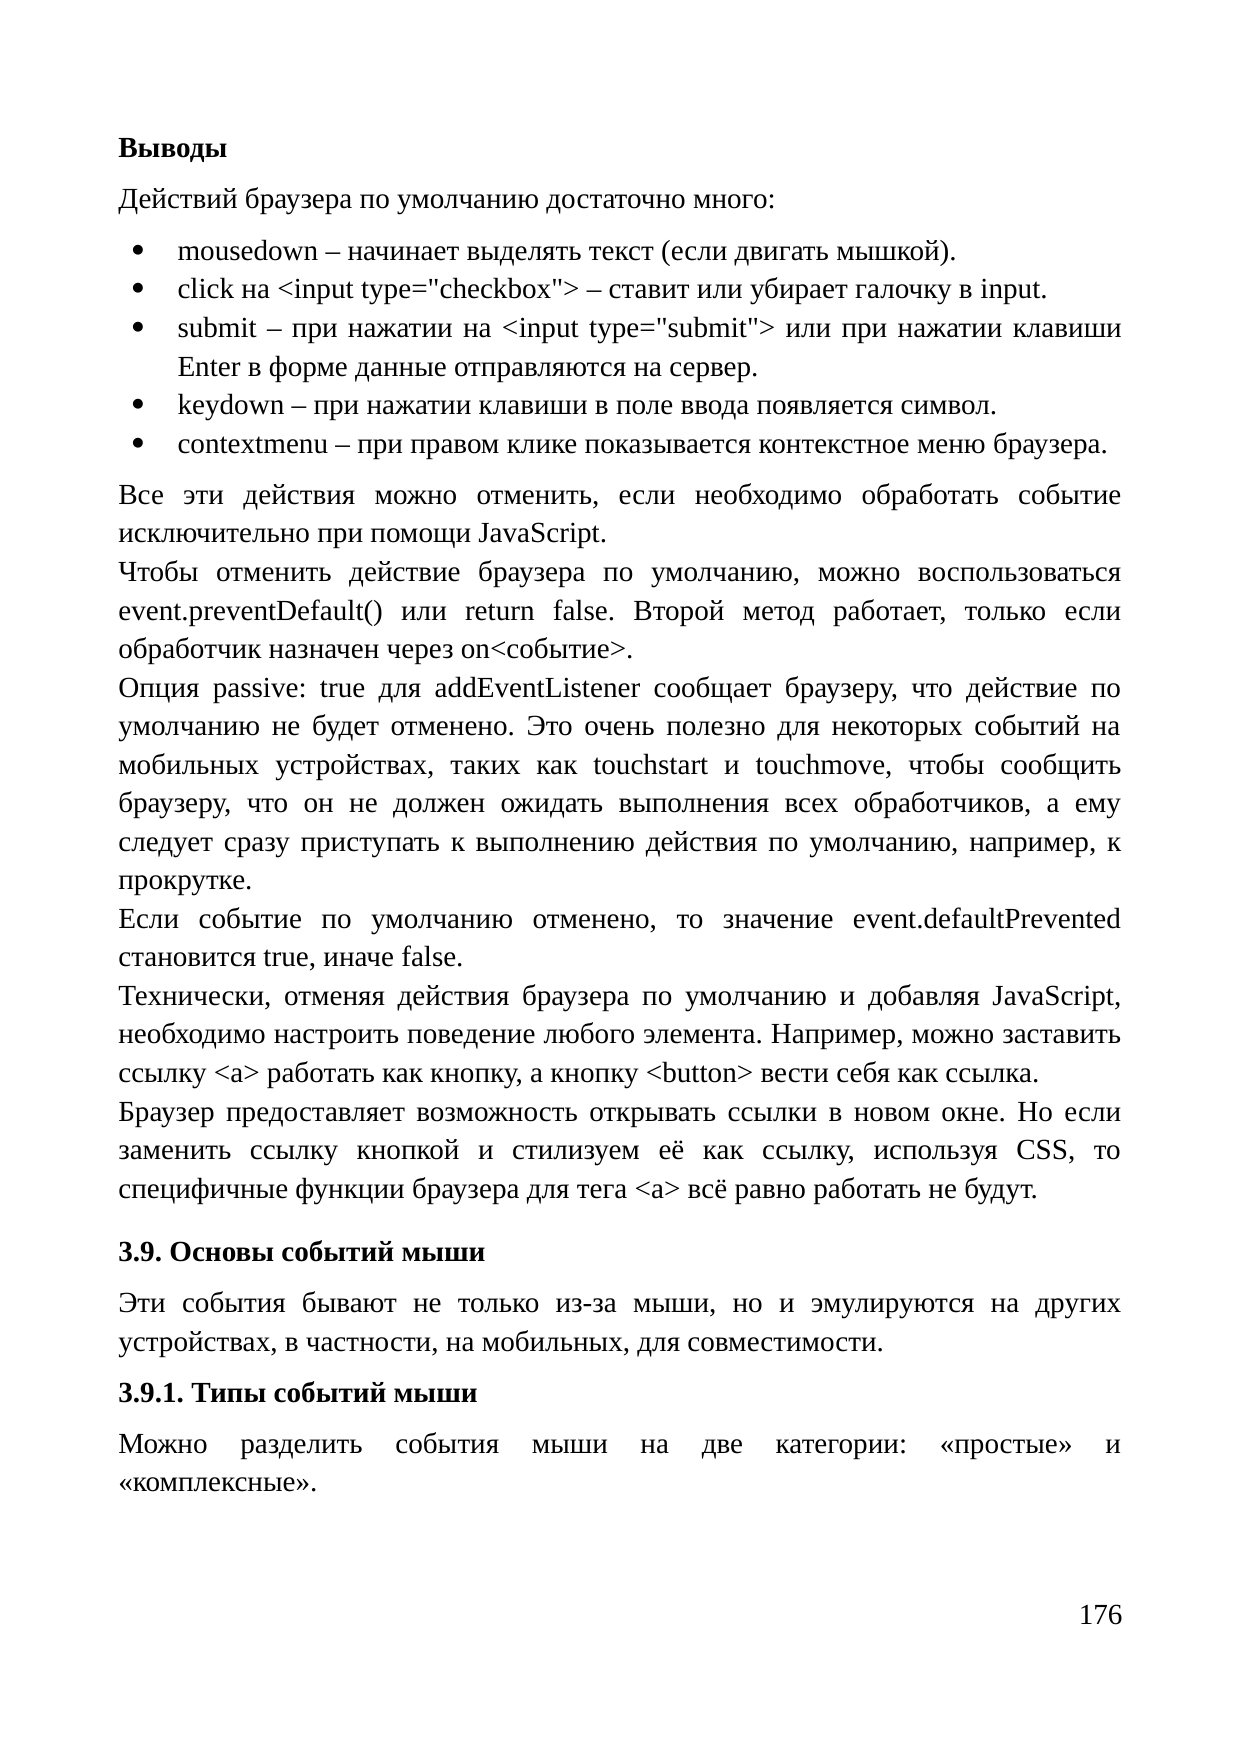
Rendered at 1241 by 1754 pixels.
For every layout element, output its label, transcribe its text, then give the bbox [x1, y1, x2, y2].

text Действий браузера по умолчанию достаточно много: [118, 182, 1122, 215]
text Если событие по умолчанию отменено, то значение event.defaultPrevented становится true, иначе false. [118, 901, 1122, 973]
list submit – при нажатии на <input type="submit"> или при нажатии клавиши Enter в форме данные отправляются на сервер. [133, 310, 1122, 382]
list mousedown – начинает выделять текст (если двигать мышкой). [133, 233, 1122, 266]
text Опция passive: true для addEventListener сообщает браузеру, что действие по умолчанию не будет отменено. Это очень полезно для некоторых событий на мобильных устройствах, таких как touchstart и touchmove, чтобы сообщить браузеру, что он не должен ожидать выполнения всех обработчиков, а ему следует сразу приступать к выполнению действия по умолчанию, например, к прокрутке. [118, 670, 1122, 896]
text Можно разделить события мыши на две категории: «простые» и «комплексные». [118, 1426, 1122, 1498]
text Чтобы отменить действие браузера по умолчанию, можно воспользоваться event.preventDefault() или return false. Второй метод работает, только если обработчик назначен через on<событие>. [118, 554, 1122, 665]
text Все эти действия можно отменить, если необходимо обработать событие исключительно при помощи JavaScript. [118, 477, 1122, 549]
subtitle 3.9. Основы событий мыши [118, 1234, 1122, 1268]
list keydown – при нажатии клавиши в поле ввода появляется символ. [133, 387, 1122, 421]
subtitle Выводы [118, 131, 1122, 164]
list contextmenu – при правом клике показывается контекстное меню браузера. [133, 426, 1122, 459]
text Браузер предоставляет возможность открывать ссылки в новом окне. Но если заменить ссылку кнопкой и стилизуем её как ссылку, используя CSS, то специфичные функции браузера для тега <a> всё равно работать не будут. [118, 1094, 1122, 1204]
list click на <input type="checkbox"> – ставит или убирает галочку в input. [133, 271, 1122, 305]
text Технически, отменяя действия браузера по умолчанию и добавляя JavaScript, необходимо настроить поведение любого элемента. Например, можно заставить ссылку <a> работать как кнопку, а кнопку <button> вести себя как ссылка. [118, 978, 1122, 1089]
subtitle 3.9.1. Типы событий мыши [118, 1375, 1122, 1408]
text Эти события бывают не только из-за мыши, но и эмулируются на других устройствах, в частности, на мобильных, для совместимости. [118, 1285, 1122, 1357]
